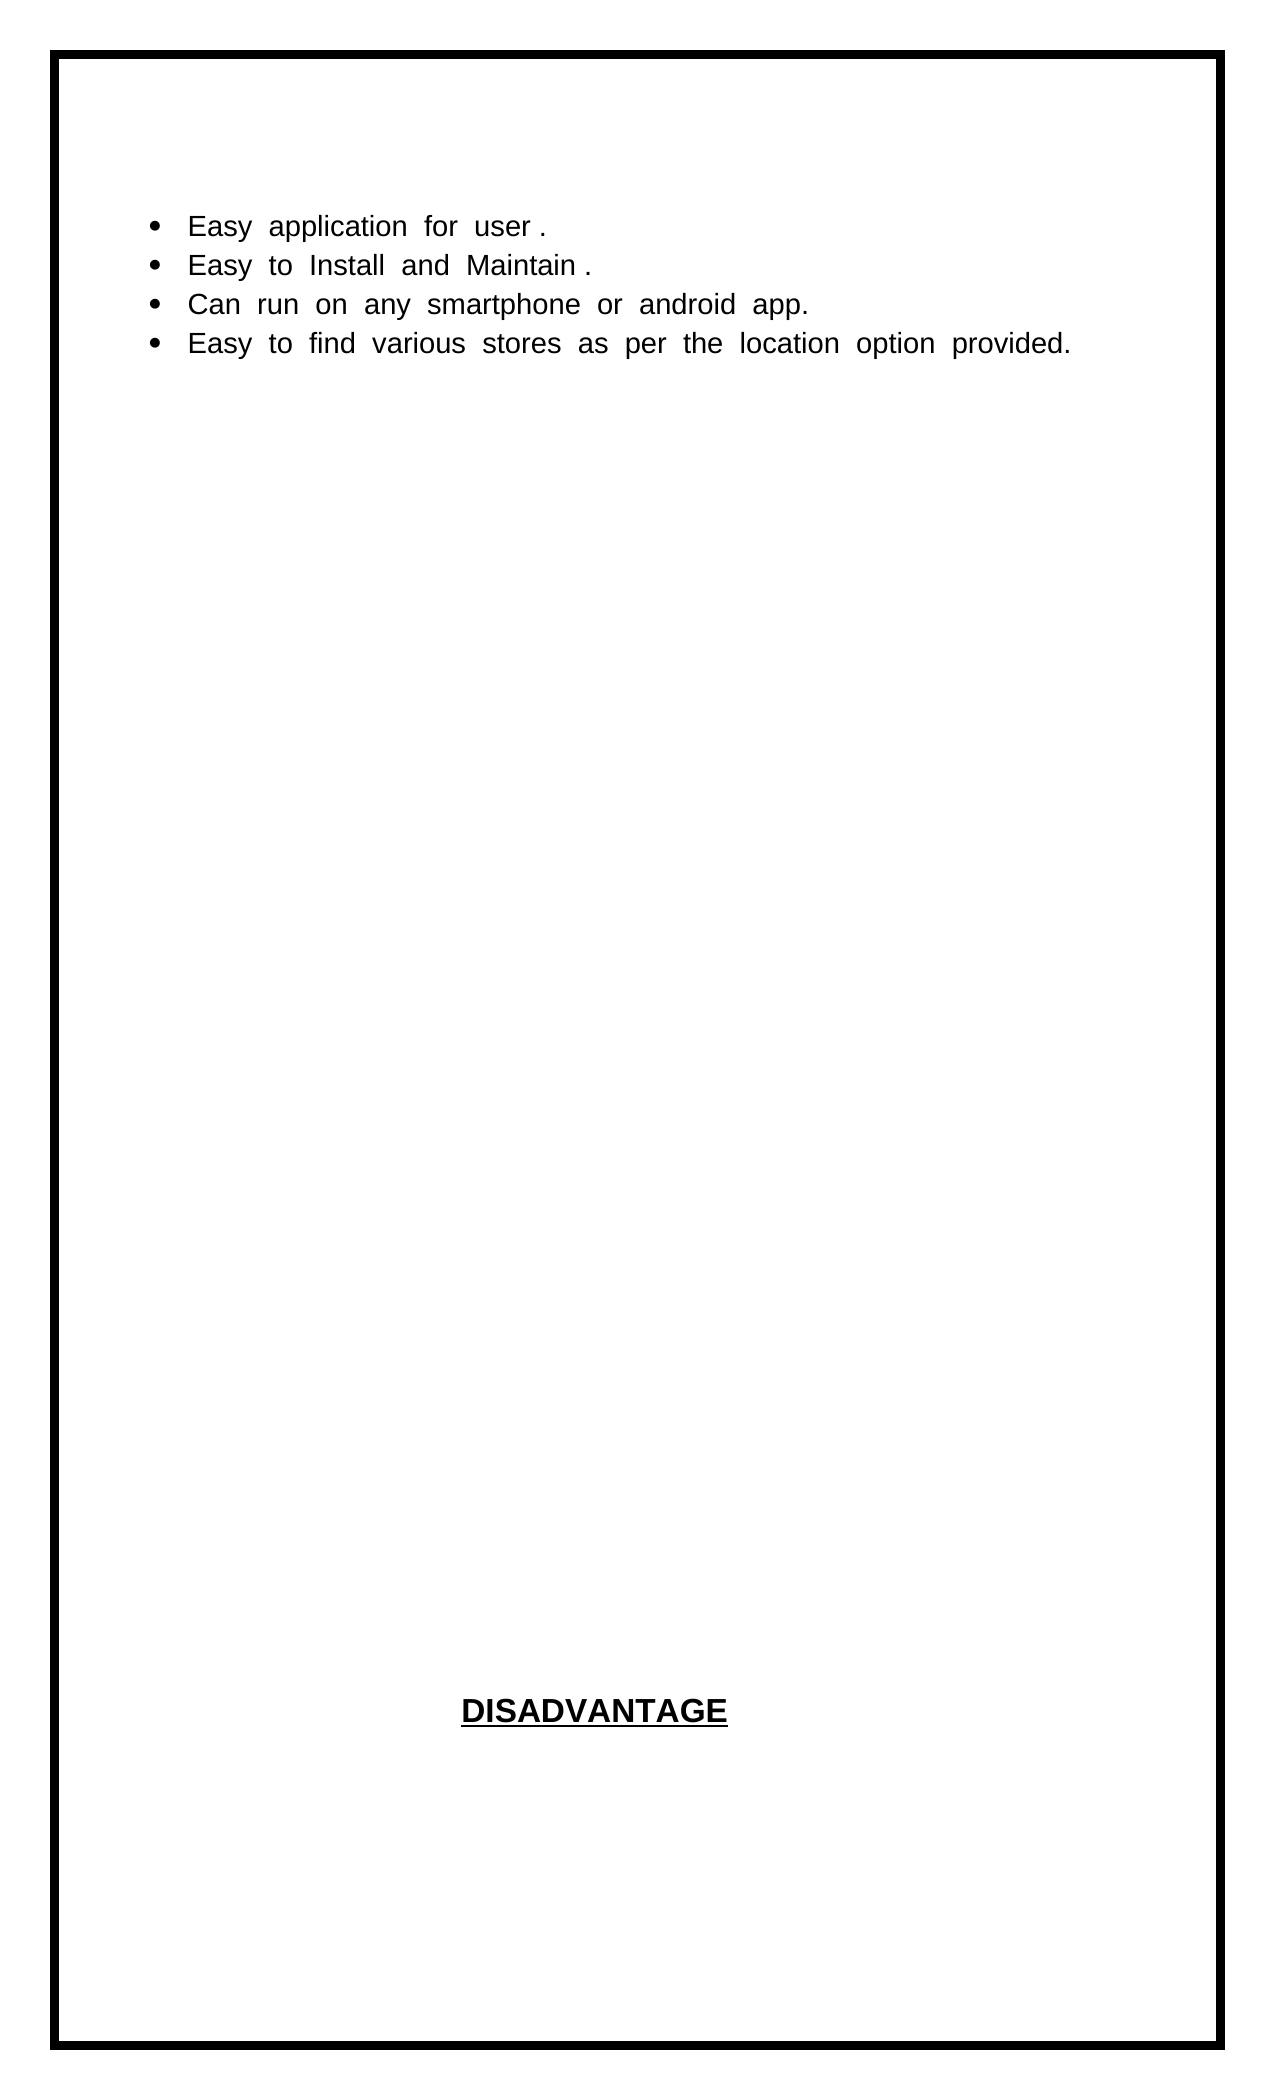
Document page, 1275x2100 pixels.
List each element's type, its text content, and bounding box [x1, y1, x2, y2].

list Easy application for user . [150, 209, 1162, 243]
list Easy to find various stores as per the location option provided. [150, 326, 1162, 359]
list Can run on any smartphone or android app. [150, 287, 1162, 321]
text DISADVANTAGE [112, 1691, 1162, 1730]
list Easy to Install and Maintain . [150, 248, 1162, 282]
